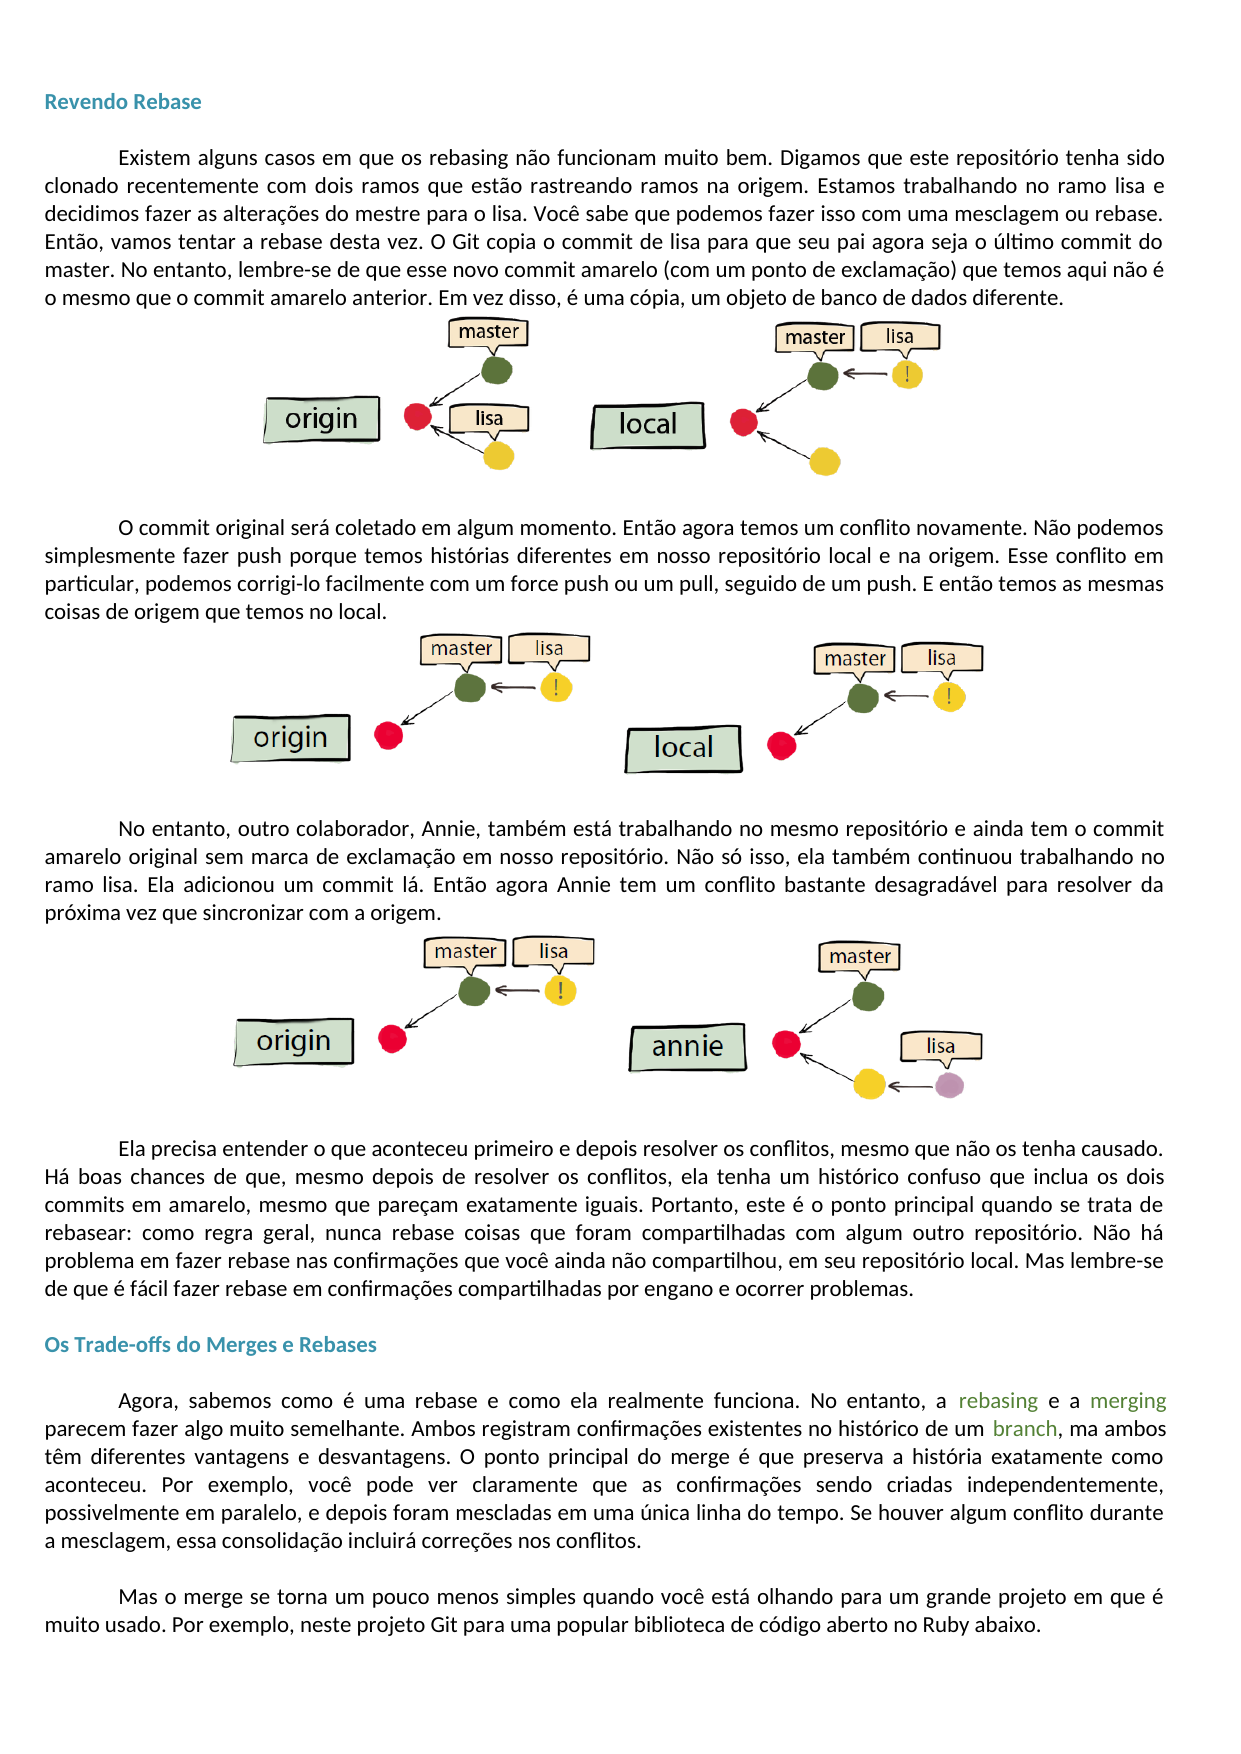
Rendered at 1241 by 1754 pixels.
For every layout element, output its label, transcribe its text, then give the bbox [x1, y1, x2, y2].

text Revendo Rebase [44, 87, 1167, 115]
picture [221, 624, 990, 786]
text Os Trade-offs do Merges e Rebases [44, 1330, 1167, 1358]
text No entanto, outro colaborador, Annie, também está trabalhando no mesmo repositório e ainda tem o commit amarelo original sem marca de exclamação em nosso repositório. Não só isso, ela também continuou trabalhando no ramo lisa. Ela adicionou um commit lá. Então agora Annie tem um conflito bastante desagradável para resolver da próxima vez que sincronizar com a origem. [44, 814, 1167, 926]
picture [218, 925, 993, 1106]
text Ela precisa entender o que aconteceu primeiro e depois resolver os conflitos, mesmo que não os tenha causado. Há boas chances de que, mesmo depois de resolver os conflitos, ela tenha um histórico confuso que inclua os dois commits em amarelo, mesmo que pareçam exatamente iguais. Portanto, este é o ponto principal quando se trata de rebasear: como regra geral, nunca rebase coisas que foram compartilhadas com algum outro repositório. Não há problema em fazer rebase nas confirmações que você ainda não compartilhou, em seu repositório local. Mas lembre-se de que é fácil fazer rebase em confirmações compartilhadas por engano e ocorrer problemas. [44, 1134, 1167, 1302]
picture [253, 311, 958, 485]
text Agora, sabemos como é uma rebase e como ela realmente funciona. No entanto, a rebasing e a merging parecem fazer algo muito semelhante. Ambos registram confirmações existentes no histórico de um branch, ma ambos têm diferentes vantagens e desvantagens. O ponto principal do merge é que preserva a história exatamente como aconteceu. Por exemplo, você pode ver claramente que as confirmações sendo criadas independentemente, possivelmente em paralelo, e depois foram mescladas em uma única linha do tempo. Se houver algum conflito durante a mesclagem, essa consolidação incluirá correções nos conflitos. [44, 1386, 1167, 1554]
text Mas o merge se torna um pouco menos simples quando você está olhando para um grande projeto em que é muito usado. Por exemplo, neste projeto Git para uma popular biblioteca de código aberto no Ruby abaixo. [44, 1582, 1167, 1638]
text O commit original será coletado em algum momento. Então agora temos um conflito novamente. Não podemos simplesmente fazer push porque temos histórias diferentes em nosso repositório local e na origem. Esse conflito em particular, podemos corrigi-lo facilmente com um force push ou um pull, seguido de um push. E então temos as mesmas coisas de origem que temos no local. [44, 513, 1167, 625]
text Existem alguns casos em que os rebasing não funcionam muito bem. Digamos que este repositório tenha sido clonado recentemente com dois ramos que estão rastreando ramos na origem. Estamos trabalhando no ramo lisa e decidimos fazer as alterações do mestre para o lisa. Você sabe que podemos fazer isso com uma mesclagem ou rebase. Então, vamos tentar a rebase desta vez. O Git copia o commit de lisa para que seu pai agora seja o último commit do master. No entanto, lembre-se de que esse novo commit amarelo (com um ponto de exclamação) que temos aqui não é o mesmo que o commit amarelo anterior. Em vez disso, é uma cópia, um objeto de banco de dados diferente. [44, 143, 1167, 311]
